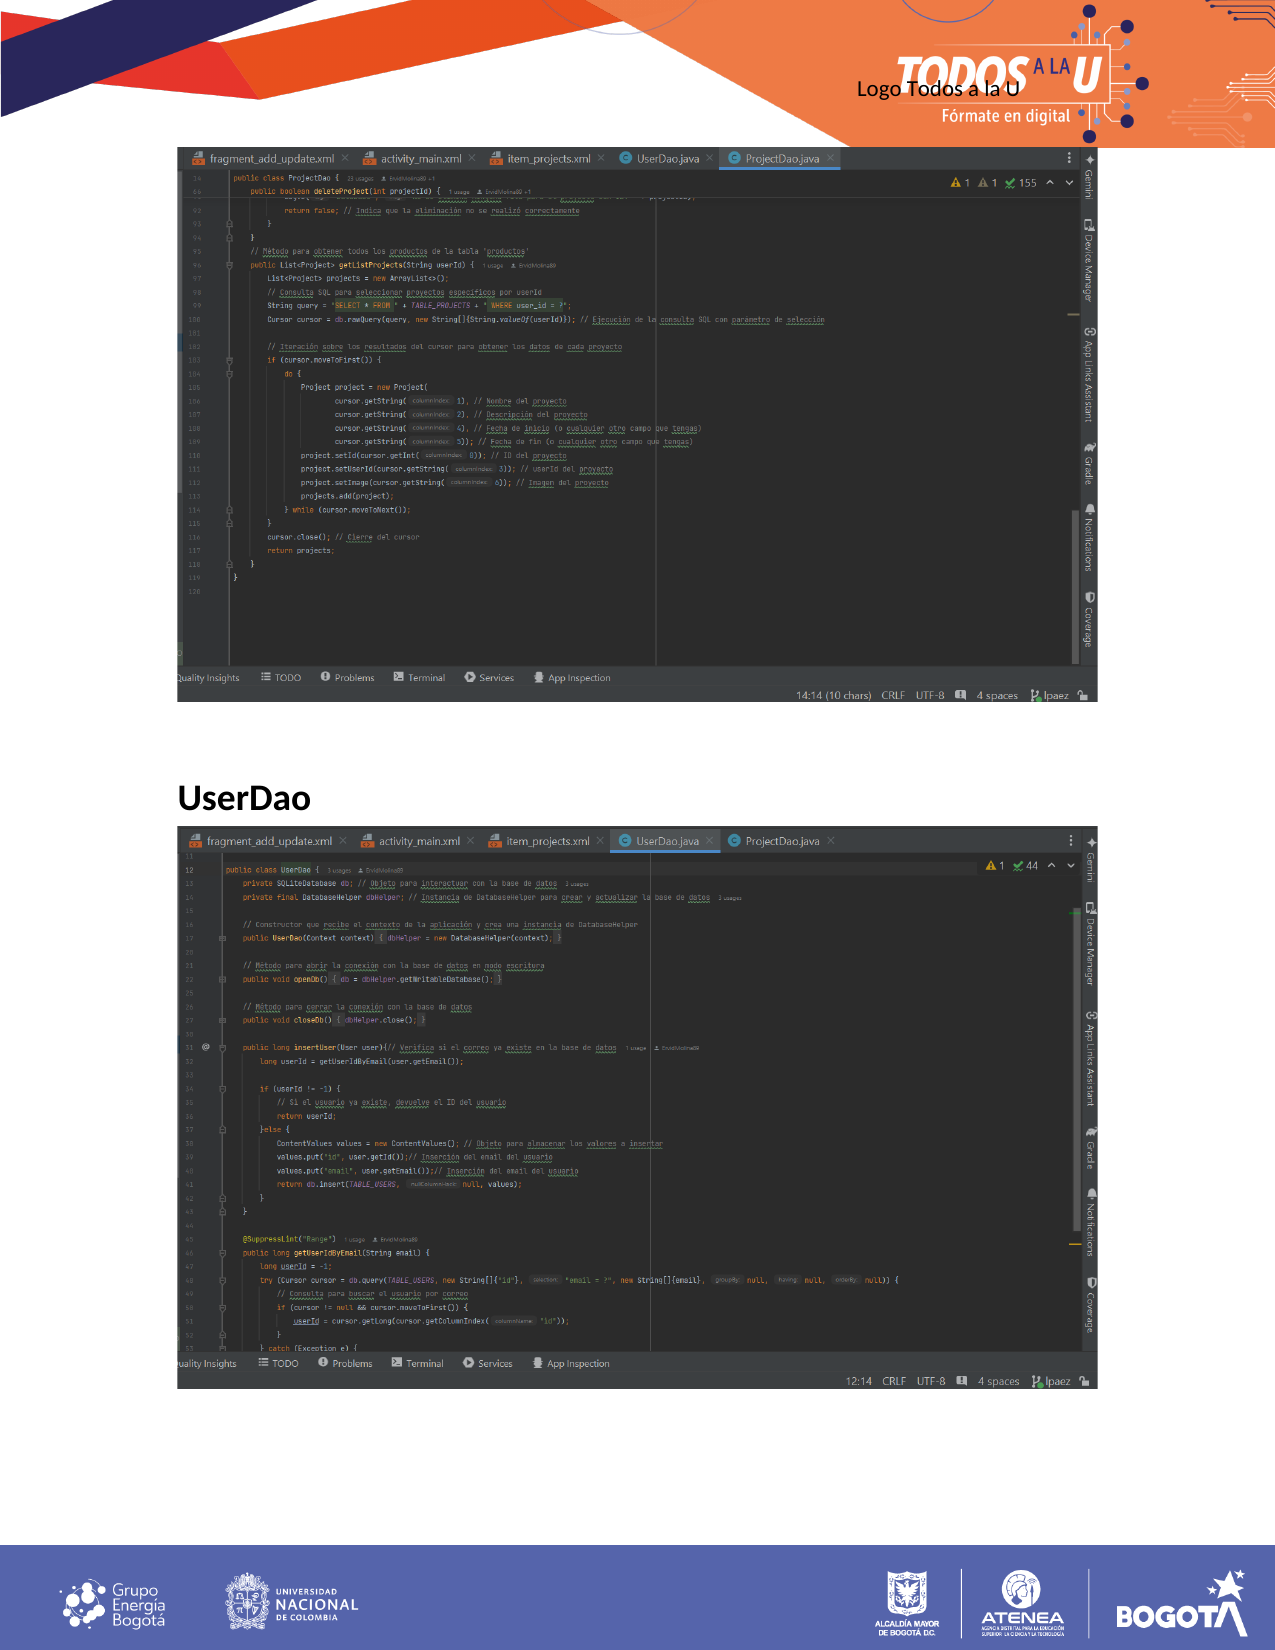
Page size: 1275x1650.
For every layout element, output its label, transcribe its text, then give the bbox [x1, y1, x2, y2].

picture [0, 1545, 1275, 1650]
picture [0, 0, 1275, 702]
text UserDao [177, 774, 1098, 819]
picture [177, 826, 1098, 1389]
